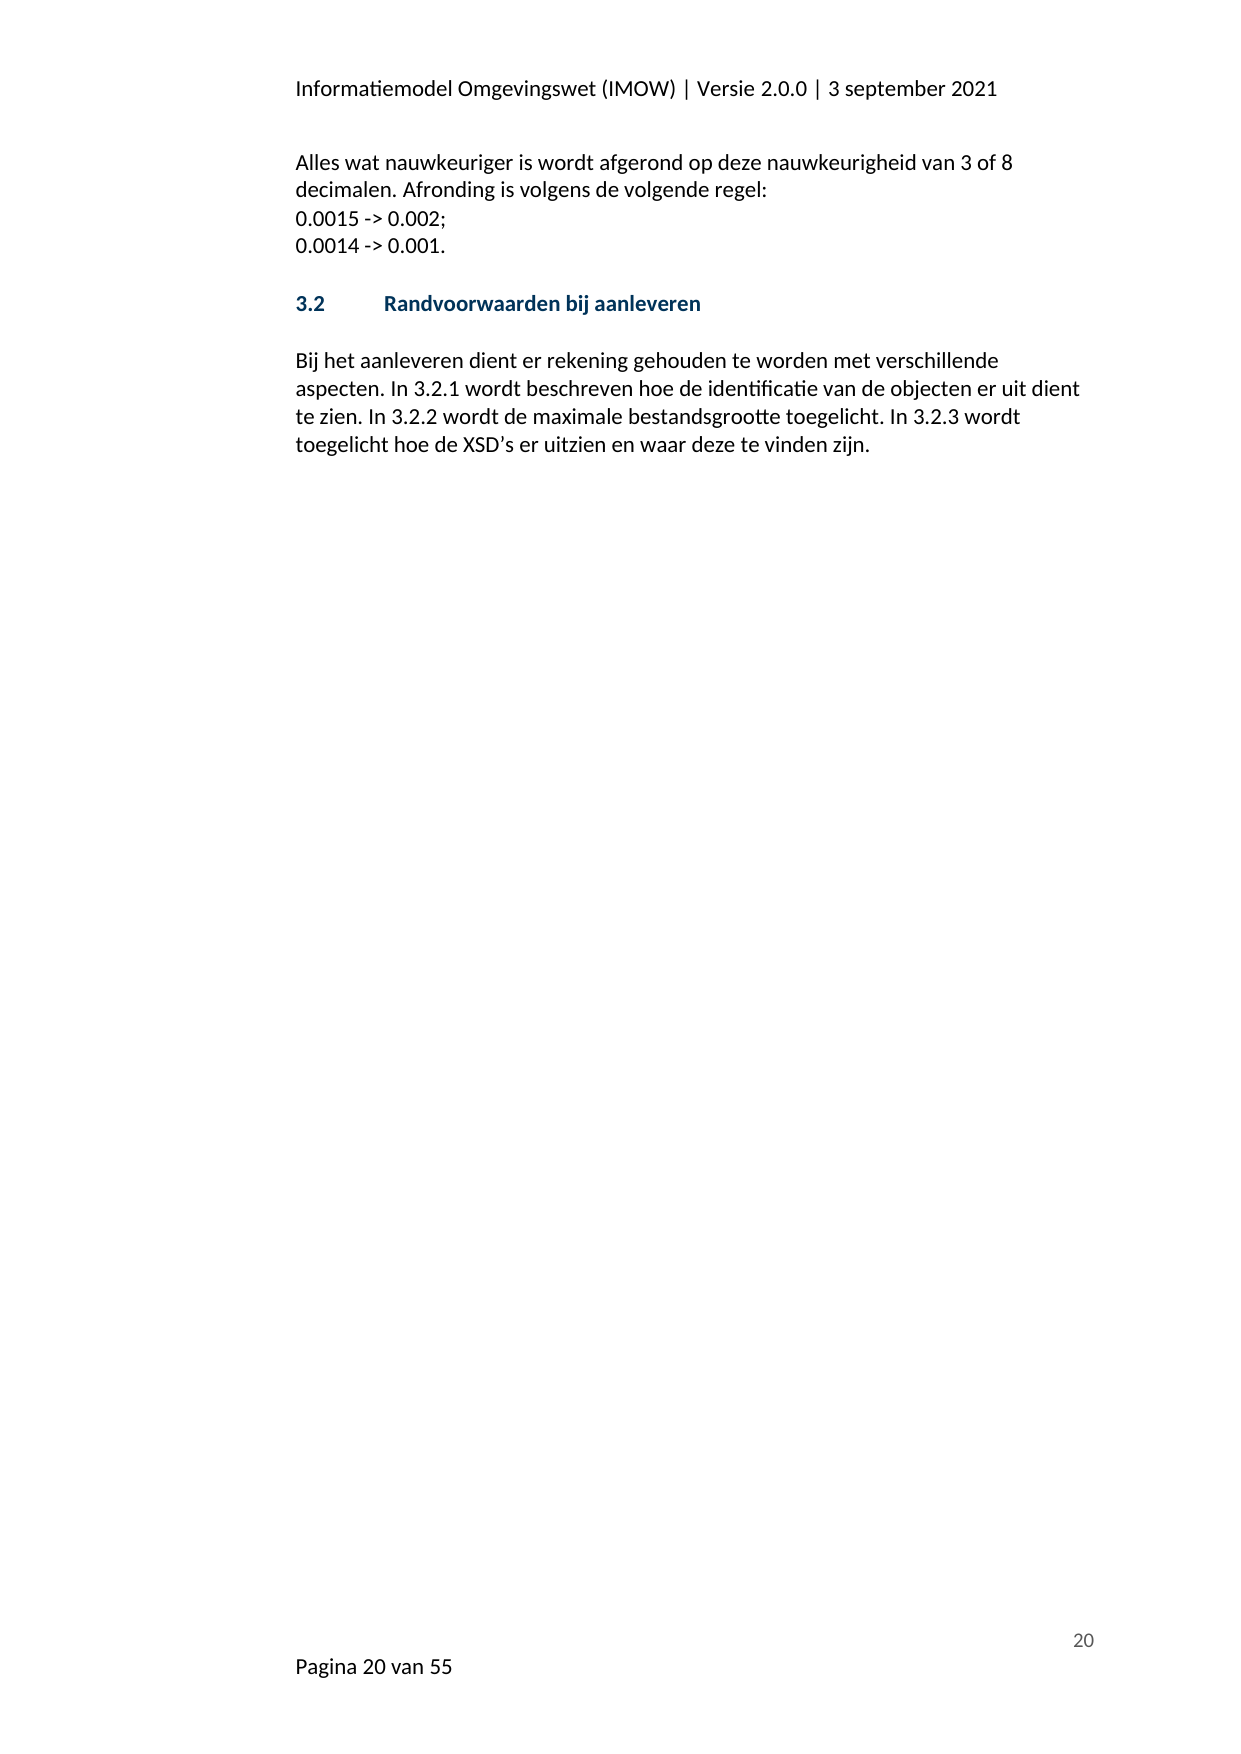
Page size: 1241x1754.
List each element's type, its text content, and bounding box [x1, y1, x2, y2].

text Bij het aanleveren dient er rekening gehouden te worden met verschillende aspecten. In 3.2.1 wordt beschreven hoe de identificatie van de objecten er uit dient te zien. In 3.2.2 wordt de maximale bestandsgrootte toegelicht. In 3.2.3 wordt toegelicht hoe de XSD’s er uitzien en waar deze te vinden zijn. [295, 346, 1093, 458]
text Alles wat nauwkeuriger is wordt afgerond op deze nauwkeurigheid van 3 of 8 decimalen. Afronding is volgens de volgende regel: 0.0015 -> 0.002; 0.0014 -> 0.001. [295, 148, 1093, 260]
subtitle Randvoorwaarden bij aanleveren [295, 289, 1093, 317]
